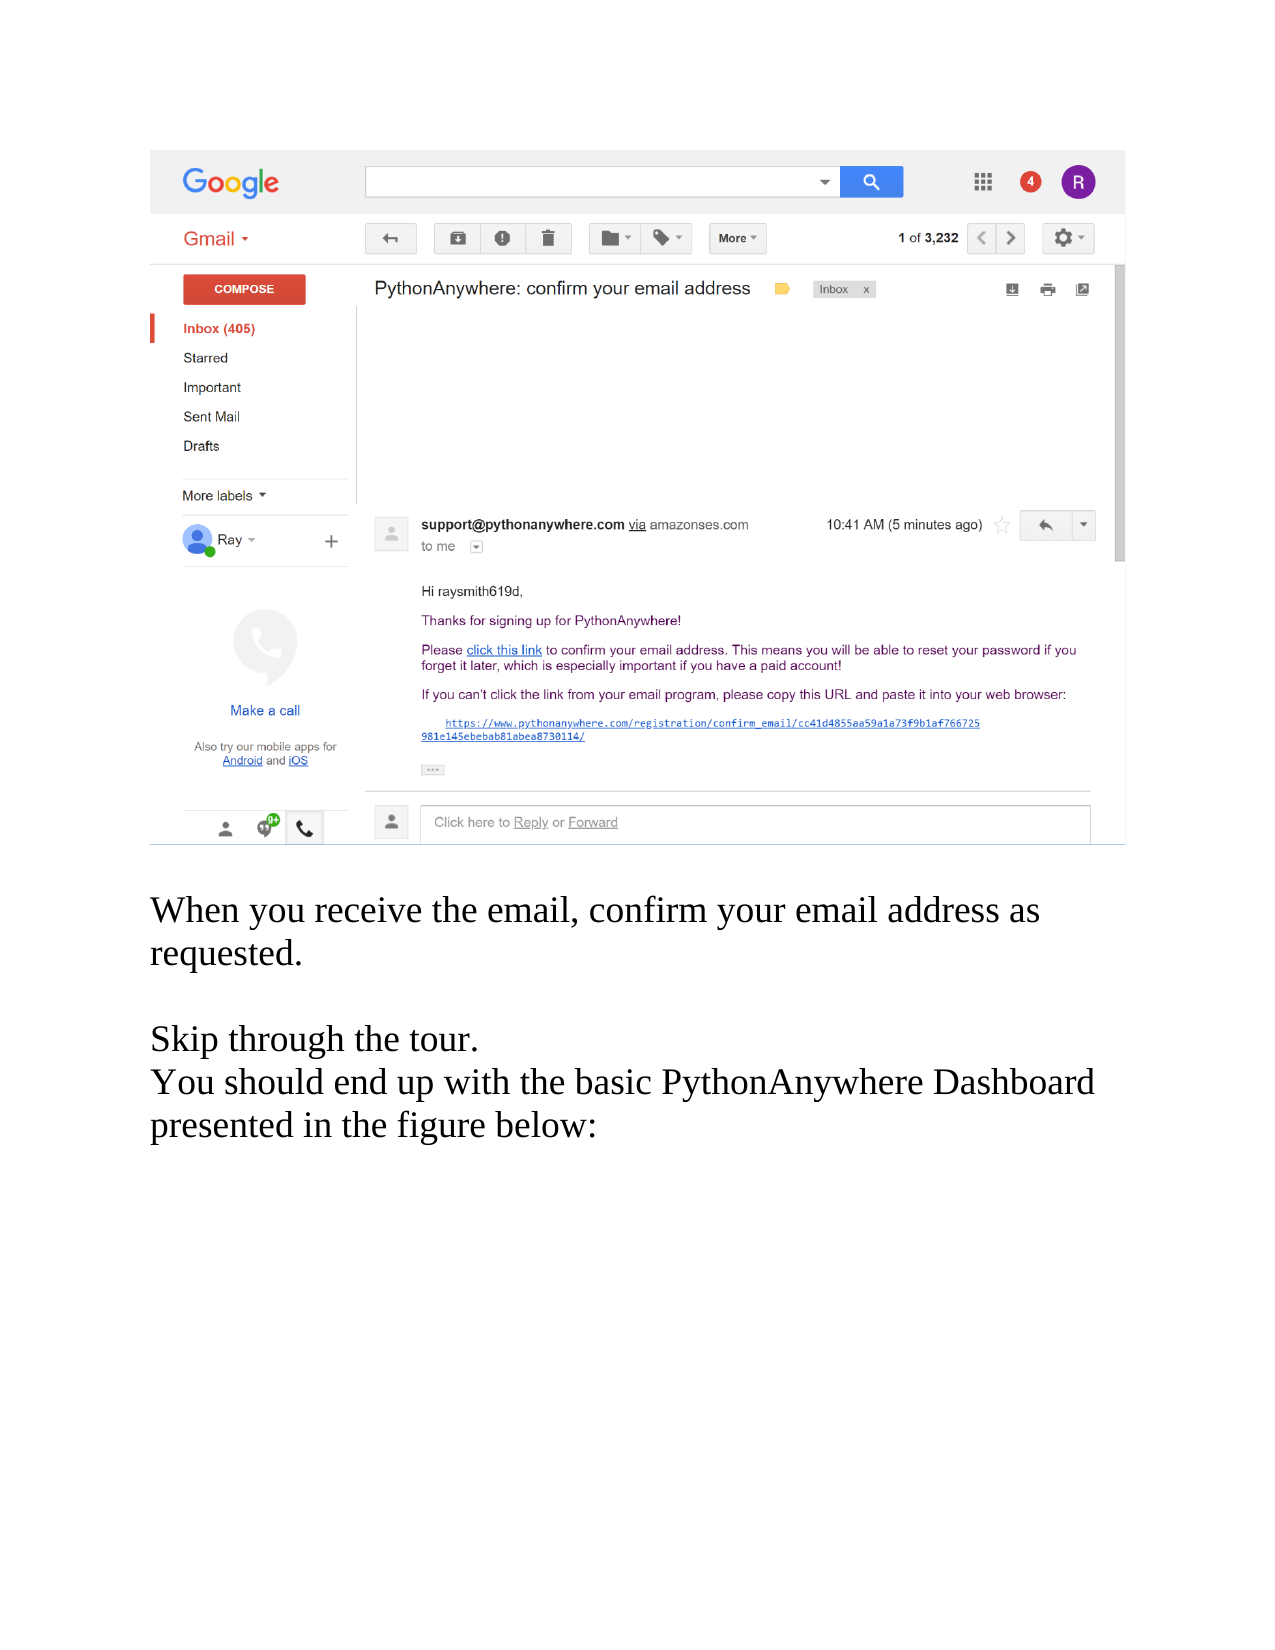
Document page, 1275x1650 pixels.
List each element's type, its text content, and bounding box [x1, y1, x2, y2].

text When you receive the email, confirm your email address as requested. [150, 887, 1125, 973]
text You should end up with the basic PythonAnywhere Dashboard presented in the figure below: [150, 1060, 1125, 1146]
text Skip through the tour. [150, 1017, 1125, 1060]
picture [150, 150, 1125, 845]
